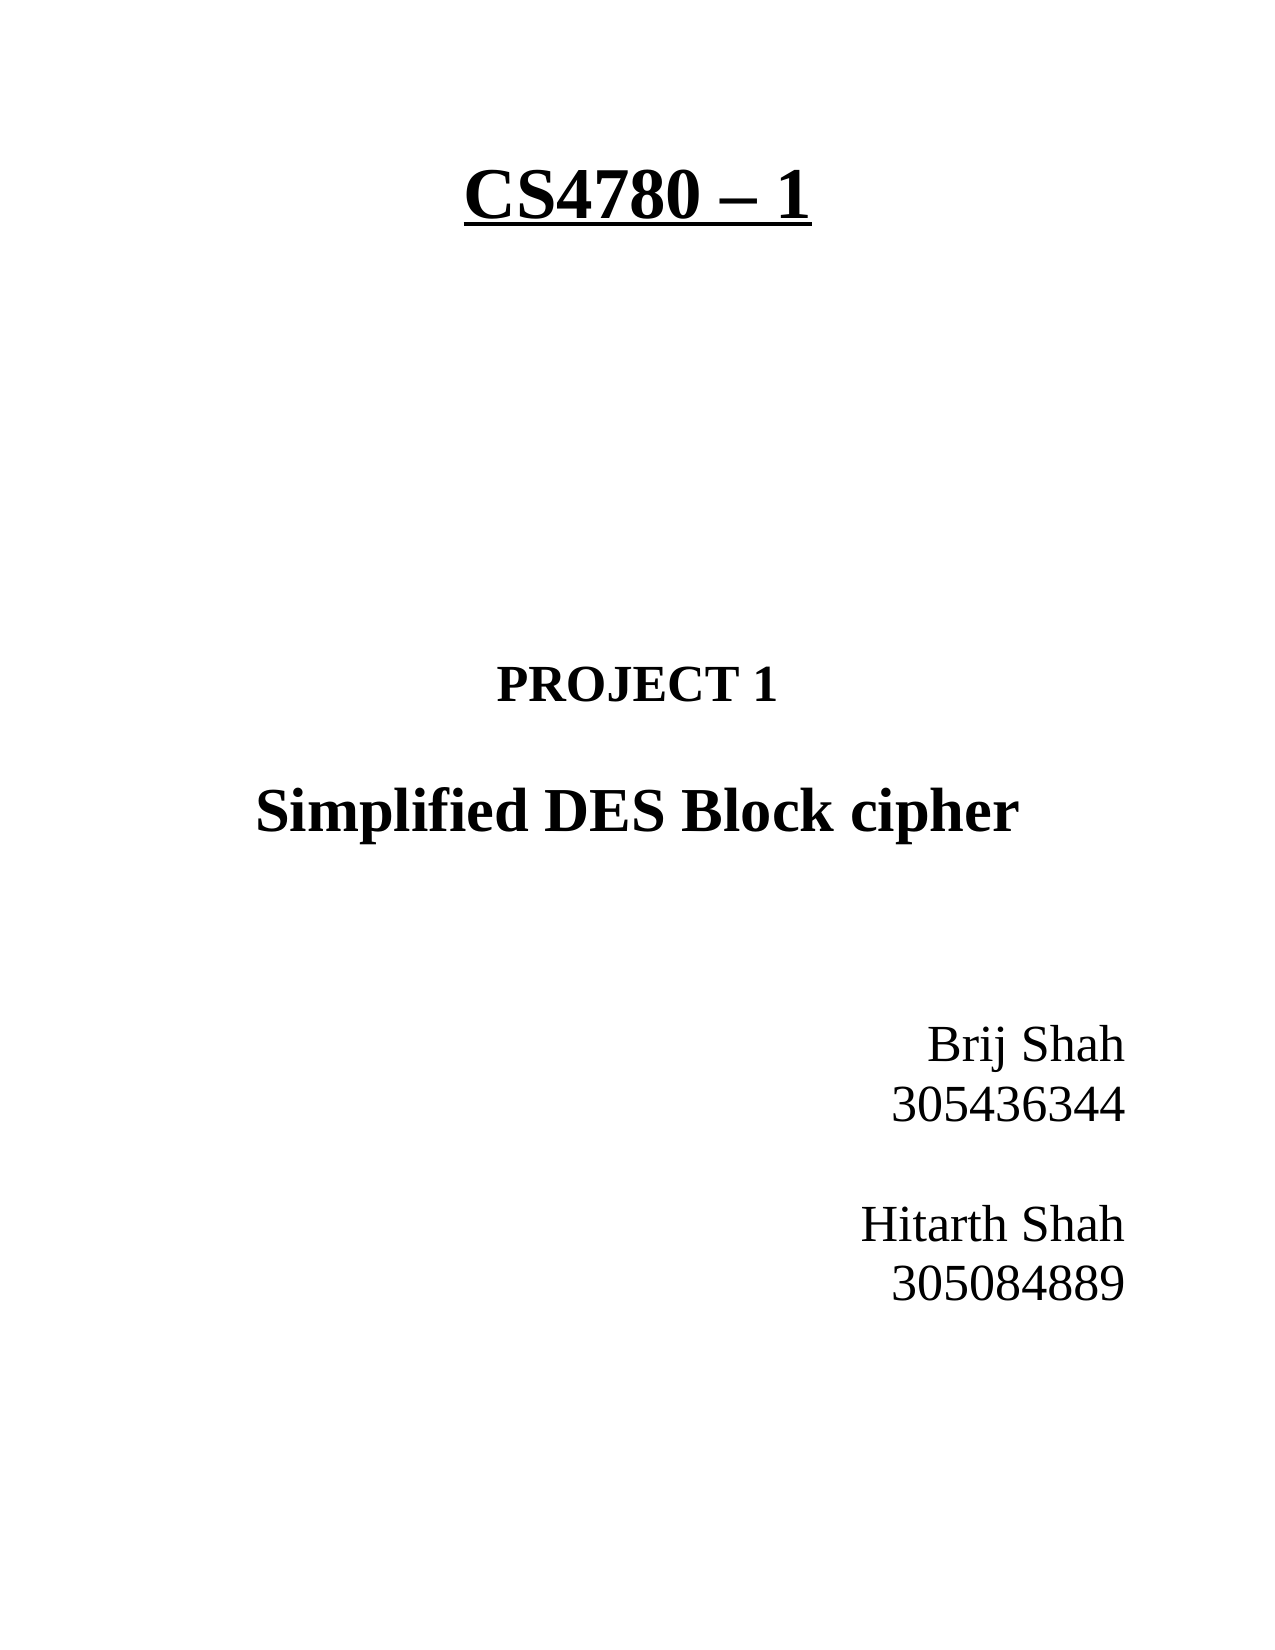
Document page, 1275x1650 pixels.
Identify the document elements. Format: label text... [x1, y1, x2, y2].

text 305436344 [150, 1072, 1125, 1132]
text PROJECT 1 [150, 653, 1125, 713]
text 305084889 [150, 1252, 1125, 1312]
text Hitarth Shah [150, 1192, 1125, 1252]
text Simplified DES Block cipher [150, 773, 1125, 845]
text CS4780 – 1 [150, 150, 1125, 234]
text Brij Shah [150, 1013, 1125, 1072]
